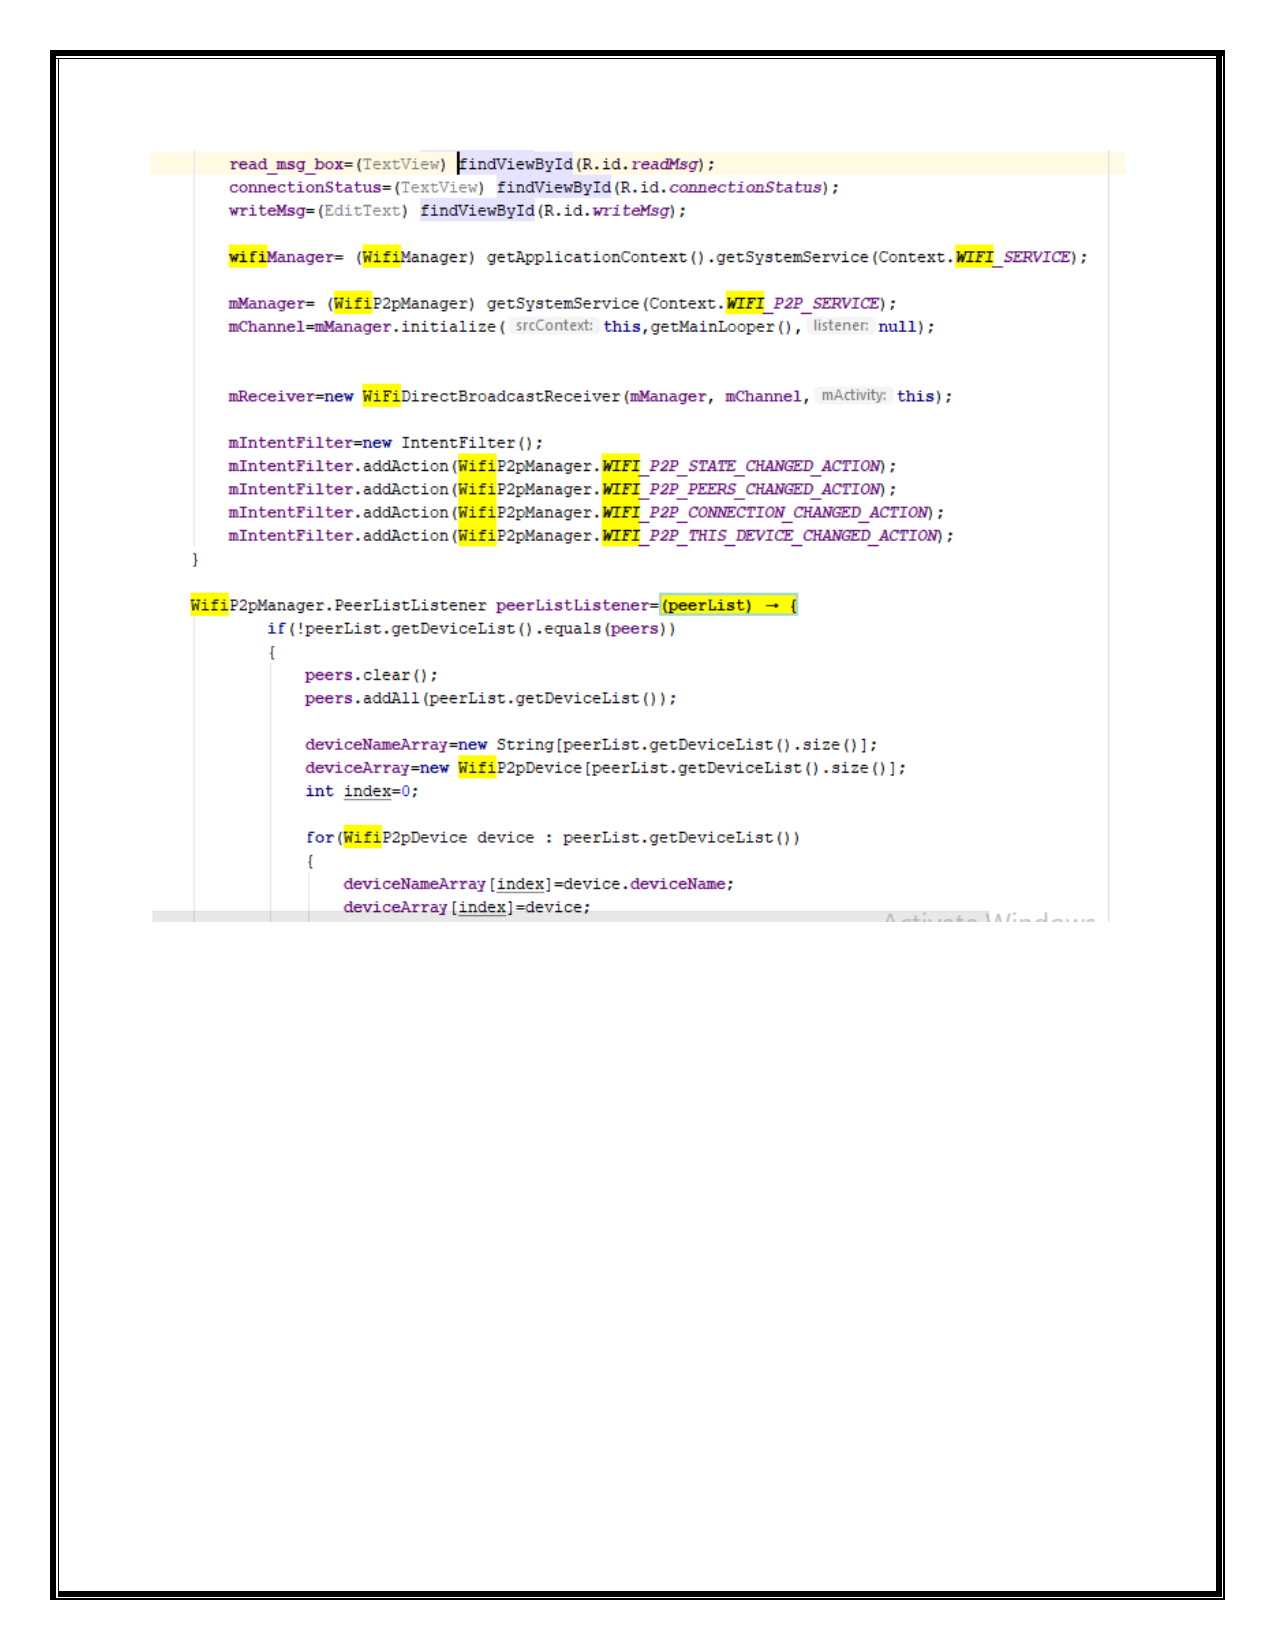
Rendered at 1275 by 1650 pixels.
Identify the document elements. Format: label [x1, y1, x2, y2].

picture [150, 150, 1125, 922]
